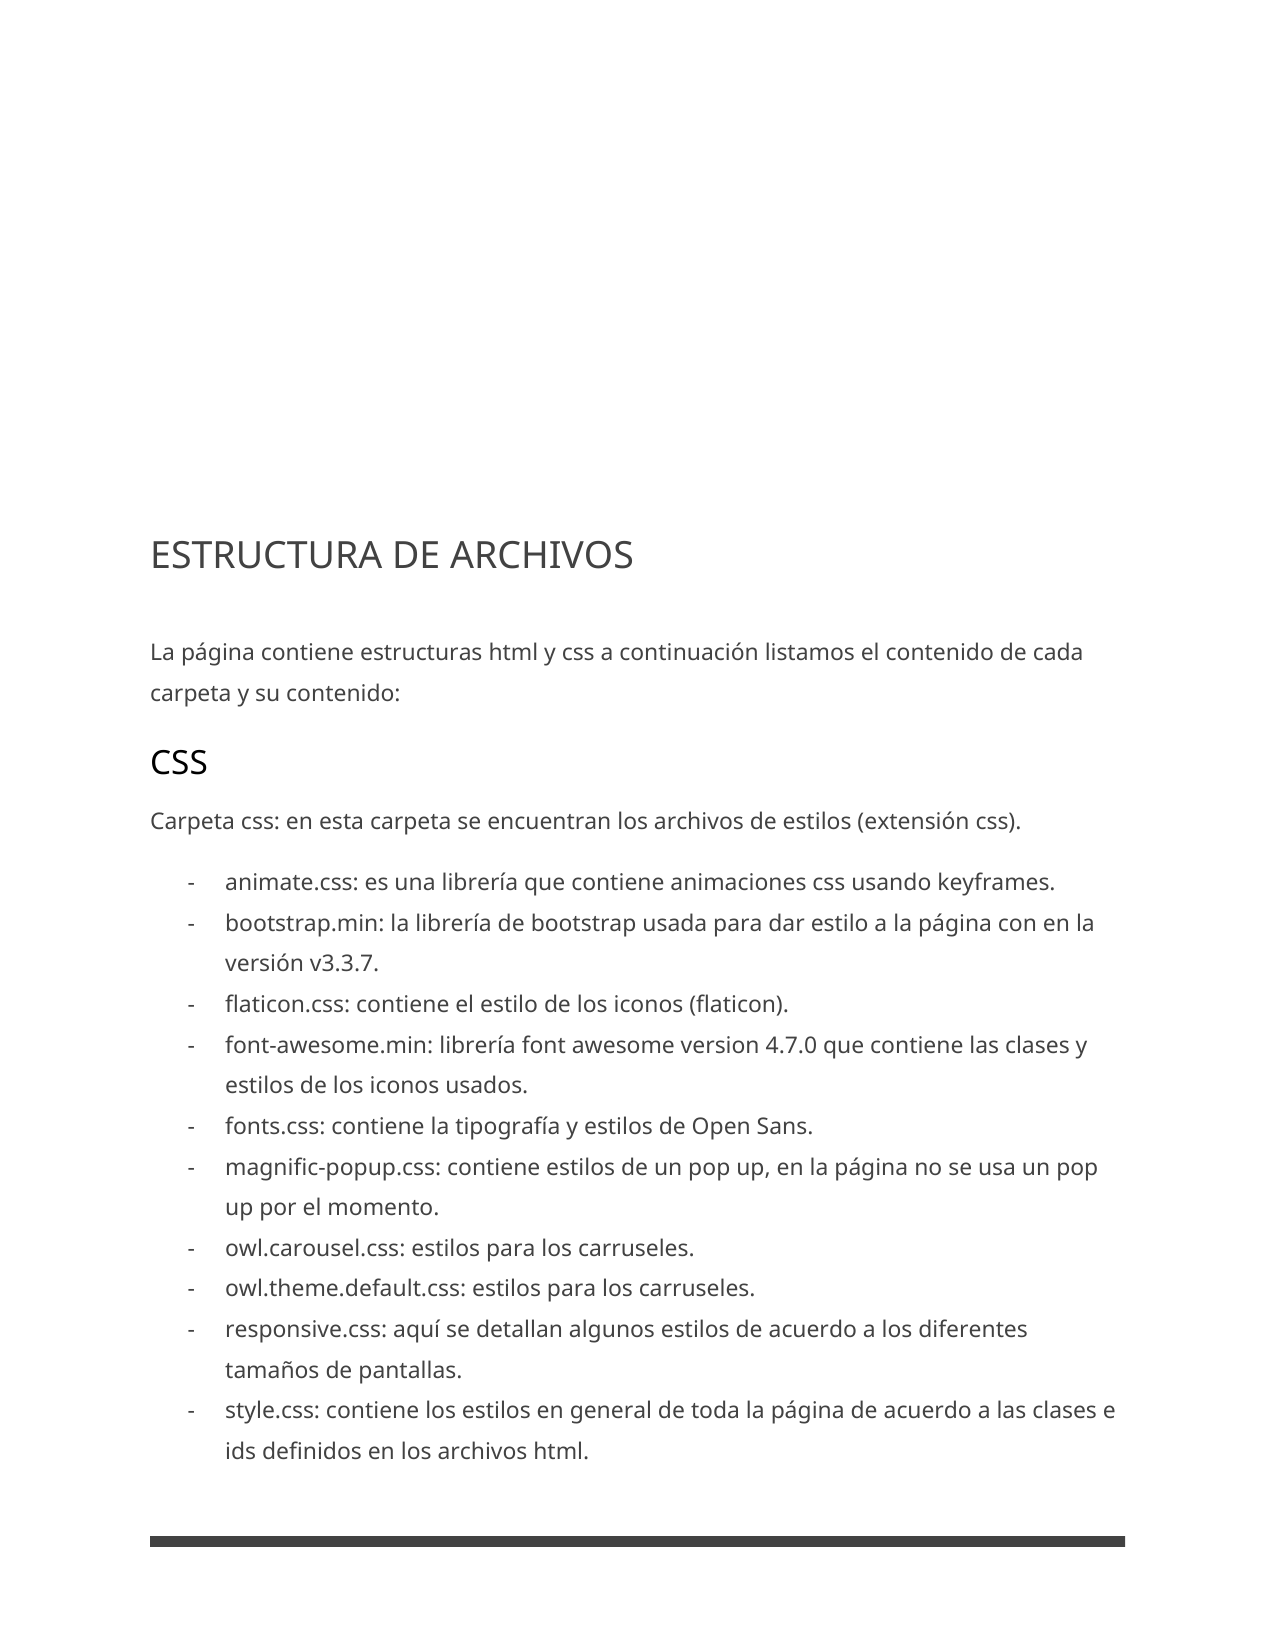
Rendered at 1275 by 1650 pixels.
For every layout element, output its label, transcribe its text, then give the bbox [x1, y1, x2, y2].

subtitle ESTRUCTURA DE ARCHIVOS [150, 528, 1125, 579]
list flaticon.css: contiene el estilo de los iconos (flaticon). [187, 988, 1125, 1019]
text La página contiene estructuras html y css a continuación listamos el contenido de cada carpeta y su contenido: [150, 636, 1125, 708]
list fonts.css: contiene la tipografía y estilos de Open Sans. [187, 1110, 1125, 1141]
text Carpeta css: en esta carpeta se encuentran los archivos de estilos (extensión css). [150, 805, 1125, 836]
list responsive.css: aquí se detallan algunos estilos de acuerdo a los diferentes tamaños de pantallas. [187, 1313, 1125, 1385]
list font-awesome.min: librería font awesome version 4.7.0 que contiene las clases y estilos de los iconos usados. [187, 1029, 1125, 1101]
list owl.theme.default.css: estilos para los carruseles. [187, 1272, 1125, 1304]
list magnific-popup.css: contiene estilos de un pop up, en la página no se usa un pop up por el momento. [187, 1151, 1125, 1222]
list animate.css: es una librería que contiene animaciones css usando keyframes. [187, 866, 1125, 897]
list style.css: contiene los estilos en general de toda la página de acuerdo a las clases e ids definidos en los archivos html. [187, 1394, 1125, 1466]
picture [150, 1536, 1125, 1547]
list bootstrap.min: la librería de bootstrap usada para dar estilo a la página con en la versión v3.3.7. [187, 907, 1125, 979]
subtitle CSS [150, 738, 1125, 784]
list owl.carousel.css: estilos para los carruseles. [187, 1232, 1125, 1263]
